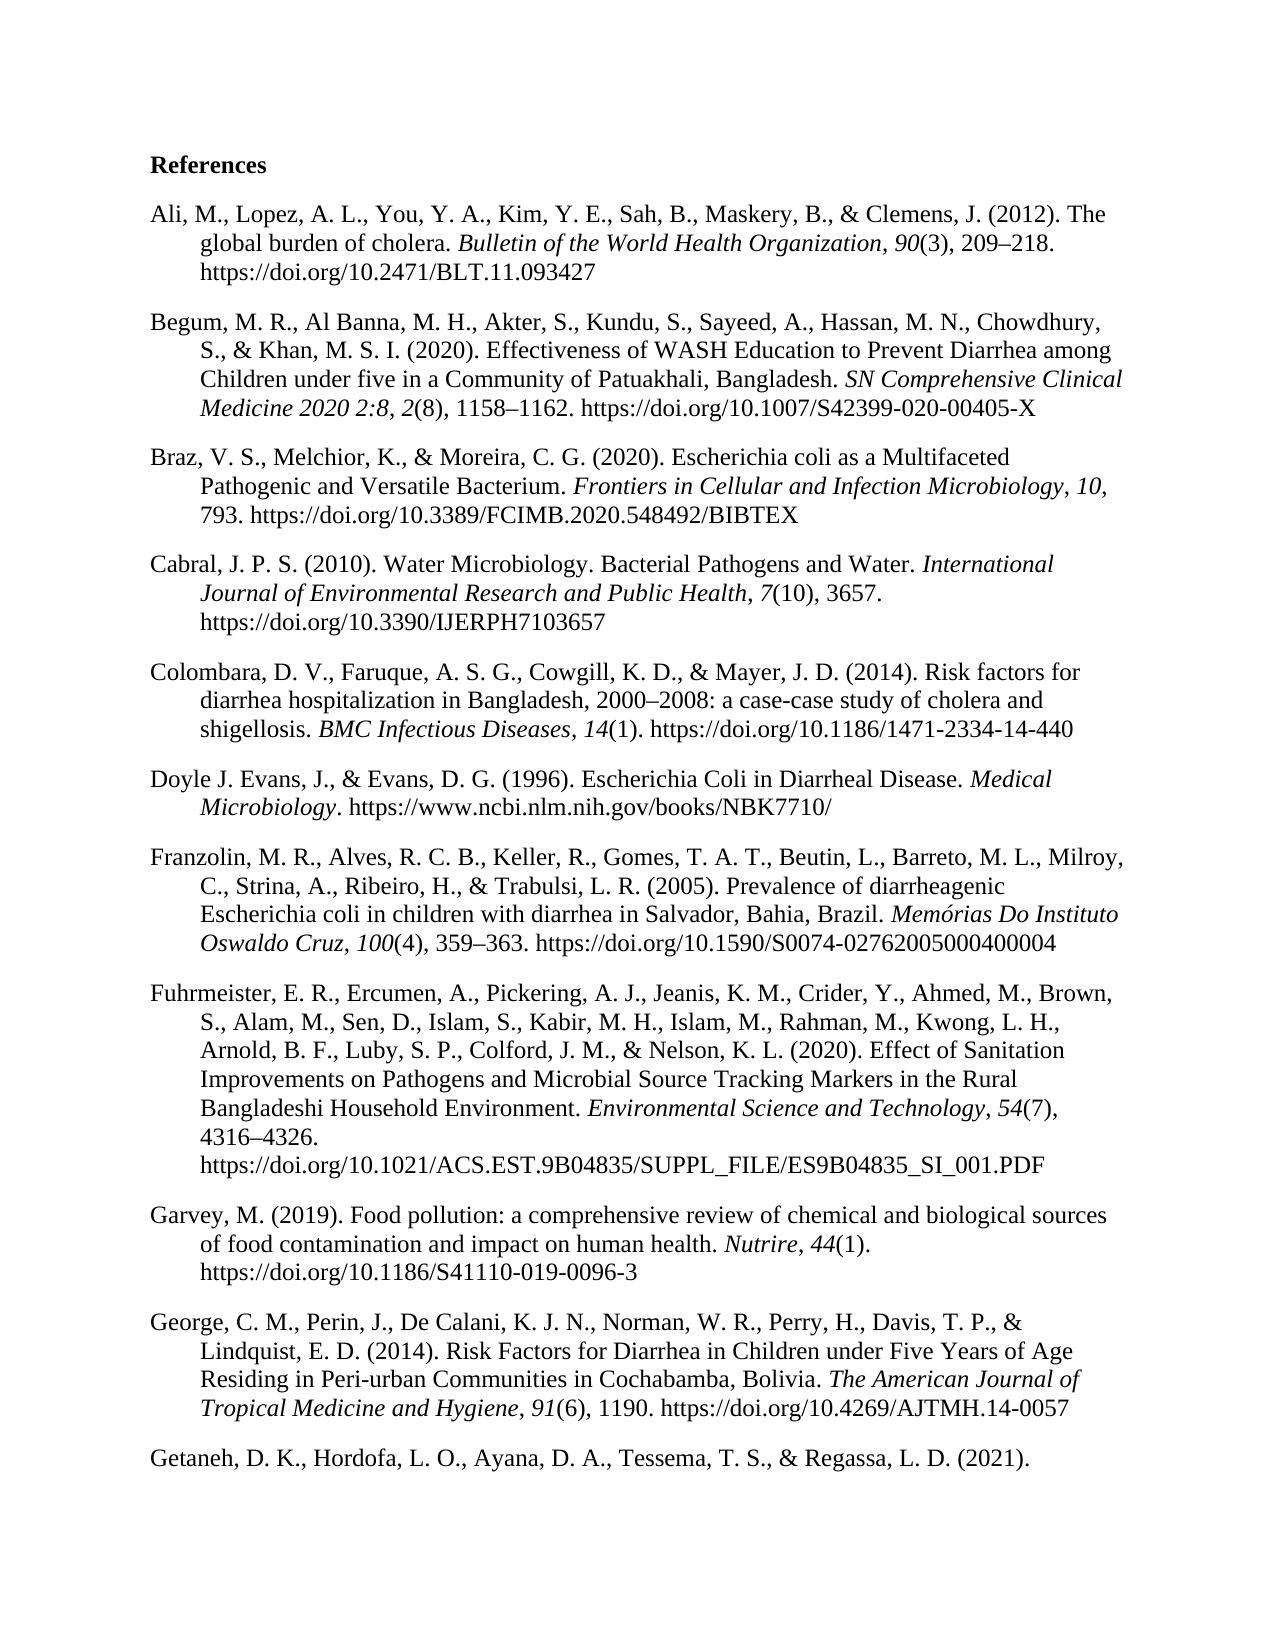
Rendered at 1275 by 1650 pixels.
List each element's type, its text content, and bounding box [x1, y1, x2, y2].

text References [150, 150, 1125, 179]
text Cabral, J. P. S. (2010). Water Microbiology. Bacterial Pathogens and Water. International Journal of Environmental Research and Public Health, 7(10), 3657. https://doi.org/10.3390/IJERPH7103657 [150, 549, 1125, 636]
text George, C. M., Perin, J., De Calani, K. J. N., Norman, W. R., Perry, H., Davis, T. P., & Lindquist, E. D. (2014). Risk Factors for Diarrhea in Children under Five Years of Age Residing in Peri-urban Communities in Cochabamba, Bolivia. The American Journal of Tropical Medicine and Hygiene, 91(6), 1190. https://doi.org/10.4269/AJTMH.14-0057 [150, 1307, 1125, 1422]
text Franzolin, M. R., Alves, R. C. B., Keller, R., Gomes, T. A. T., Beutin, L., Barreto, M. L., Milroy, C., Strina, A., Ribeiro, H., & Trabulsi, L. R. (2005). Prevalence of diarrheagenic Escherichia coli in children with diarrhea in Salvador, Bahia, Brazil. Memórias Do Instituto Oswaldo Cruz, 100(4), 359–363. https://doi.org/10.1590/S0074-02762005000400004 [150, 842, 1125, 957]
text Braz, V. S., Melchior, K., & Moreira, C. G. (2020). Escherichia coli as a Multifaceted Pathogenic and Versatile Bacterium. Frontiers in Cellular and Infection Microbiology, 10, 793. https://doi.org/10.3389/FCIMB.2020.548492/BIBTEX [150, 442, 1125, 529]
text Ali, M., Lopez, A. L., You, Y. A., Kim, Y. E., Sah, B., Maskery, B., & Clemens, J. (2012). The global burden of cholera. Bulletin of the World Health Organization, 90(3), 209–218. https://doi.org/10.2471/BLT.11.093427 [150, 199, 1125, 286]
text Doyle J. Evans, J., & Evans, D. G. (1996). Escherichia Coli in Diarrheal Disease. Medical Microbiology. https://www.ncbi.nlm.nih.gov/books/NBK7710/ [150, 764, 1125, 821]
text Begum, M. R., Al Banna, M. H., Akter, S., Kundu, S., Sayeed, A., Hassan, M. N., Chowdhury, S., & Khan, M. S. I. (2020). Effectiveness of WASH Education to Prevent Diarrhea among Children under five in a Community of Patuakhali, Bangladesh. SN Comprehensive Clinical Medicine 2020 2:8, 2(8), 1158–1162. https://doi.org/10.1007/S42399-020-00405-X [150, 307, 1125, 422]
text Garvey, M. (2019). Food pollution: a comprehensive review of chemical and biological sources of food contamination and impact on human health. Nutrire, 44(1). https://doi.org/10.1186/S41110-019-0096-3 [150, 1200, 1125, 1286]
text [150, 1443, 1125, 1472]
text Fuhrmeister, E. R., Ercumen, A., Pickering, A. J., Jeanis, K. M., Crider, Y., Ahmed, M., Brown, S., Alam, M., Sen, D., Islam, S., Kabir, M. H., Islam, M., Rahman, M., Kwong, L. H., Arnold, B. F., Luby, S. P., Colford, J. M., & Nelson, K. L. (2020). Effect of Sanitation Improvements on Pathogens and Microbial Source Tracking Markers in the Rural Bangladeshi Household Environment. Environmental Science and Technology, 54(7), 4316–4326. https://doi.org/10.1021/ACS.EST.9B04835/SUPPL_FILE/ES9B04835_SI_001.PDF [150, 978, 1125, 1179]
text Colombara, D. V., Faruque, A. S. G., Cowgill, K. D., & Mayer, J. D. (2014). Risk factors for diarrhea hospitalization in Bangladesh, 2000–2008: a case-case study of cholera and shigellosis. BMC Infectious Diseases, 14(1). https://doi.org/10.1186/1471-2334-14-440 [150, 657, 1125, 743]
